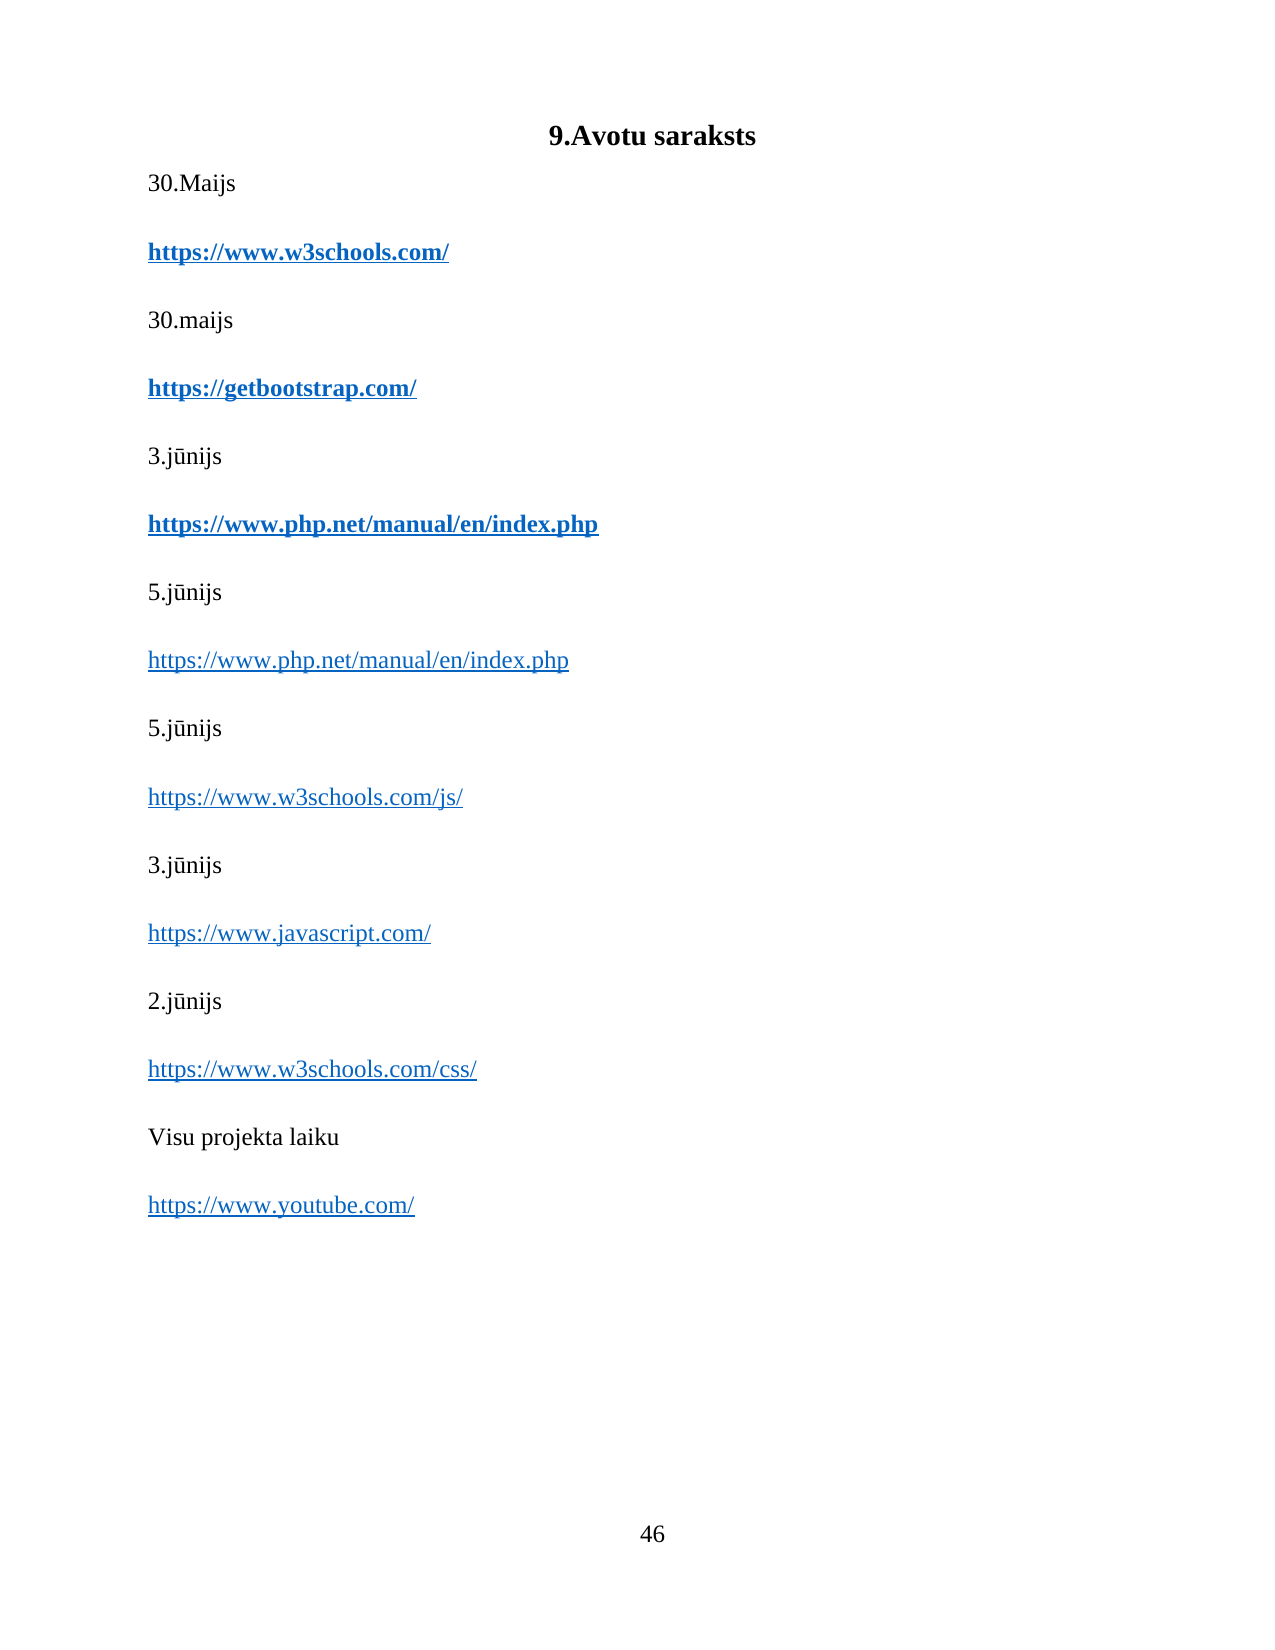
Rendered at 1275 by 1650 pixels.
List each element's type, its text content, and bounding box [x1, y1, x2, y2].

text 2.jūnijs [148, 986, 1157, 1015]
text https://www.javascript.com/ [148, 918, 1157, 947]
text 30.Maijs [148, 168, 1157, 197]
text 5.jūnijs [148, 713, 1157, 742]
text https://www.w3schools.com/css/ [148, 1054, 1157, 1083]
text https://www.w3schools.com/ [148, 237, 1157, 265]
text https://getbootstrap.com/ [148, 373, 1157, 402]
text 3.jūnijs [148, 850, 1157, 878]
text 5.jūnijs [148, 577, 1157, 606]
text 3.jūnijs [148, 441, 1157, 470]
text https://www.php.net/manual/en/index.php [148, 509, 1157, 538]
text https://www.w3schools.com/js/ [148, 782, 1157, 810]
subtitle 9.Avotu saraksts [148, 118, 1157, 152]
text https://www.php.net/manual/en/index.php [148, 645, 1157, 674]
text 30.maijs [148, 305, 1157, 333]
text Visu projekta laiku [148, 1122, 1157, 1151]
text https://www.youtube.com/ [148, 1190, 1157, 1219]
